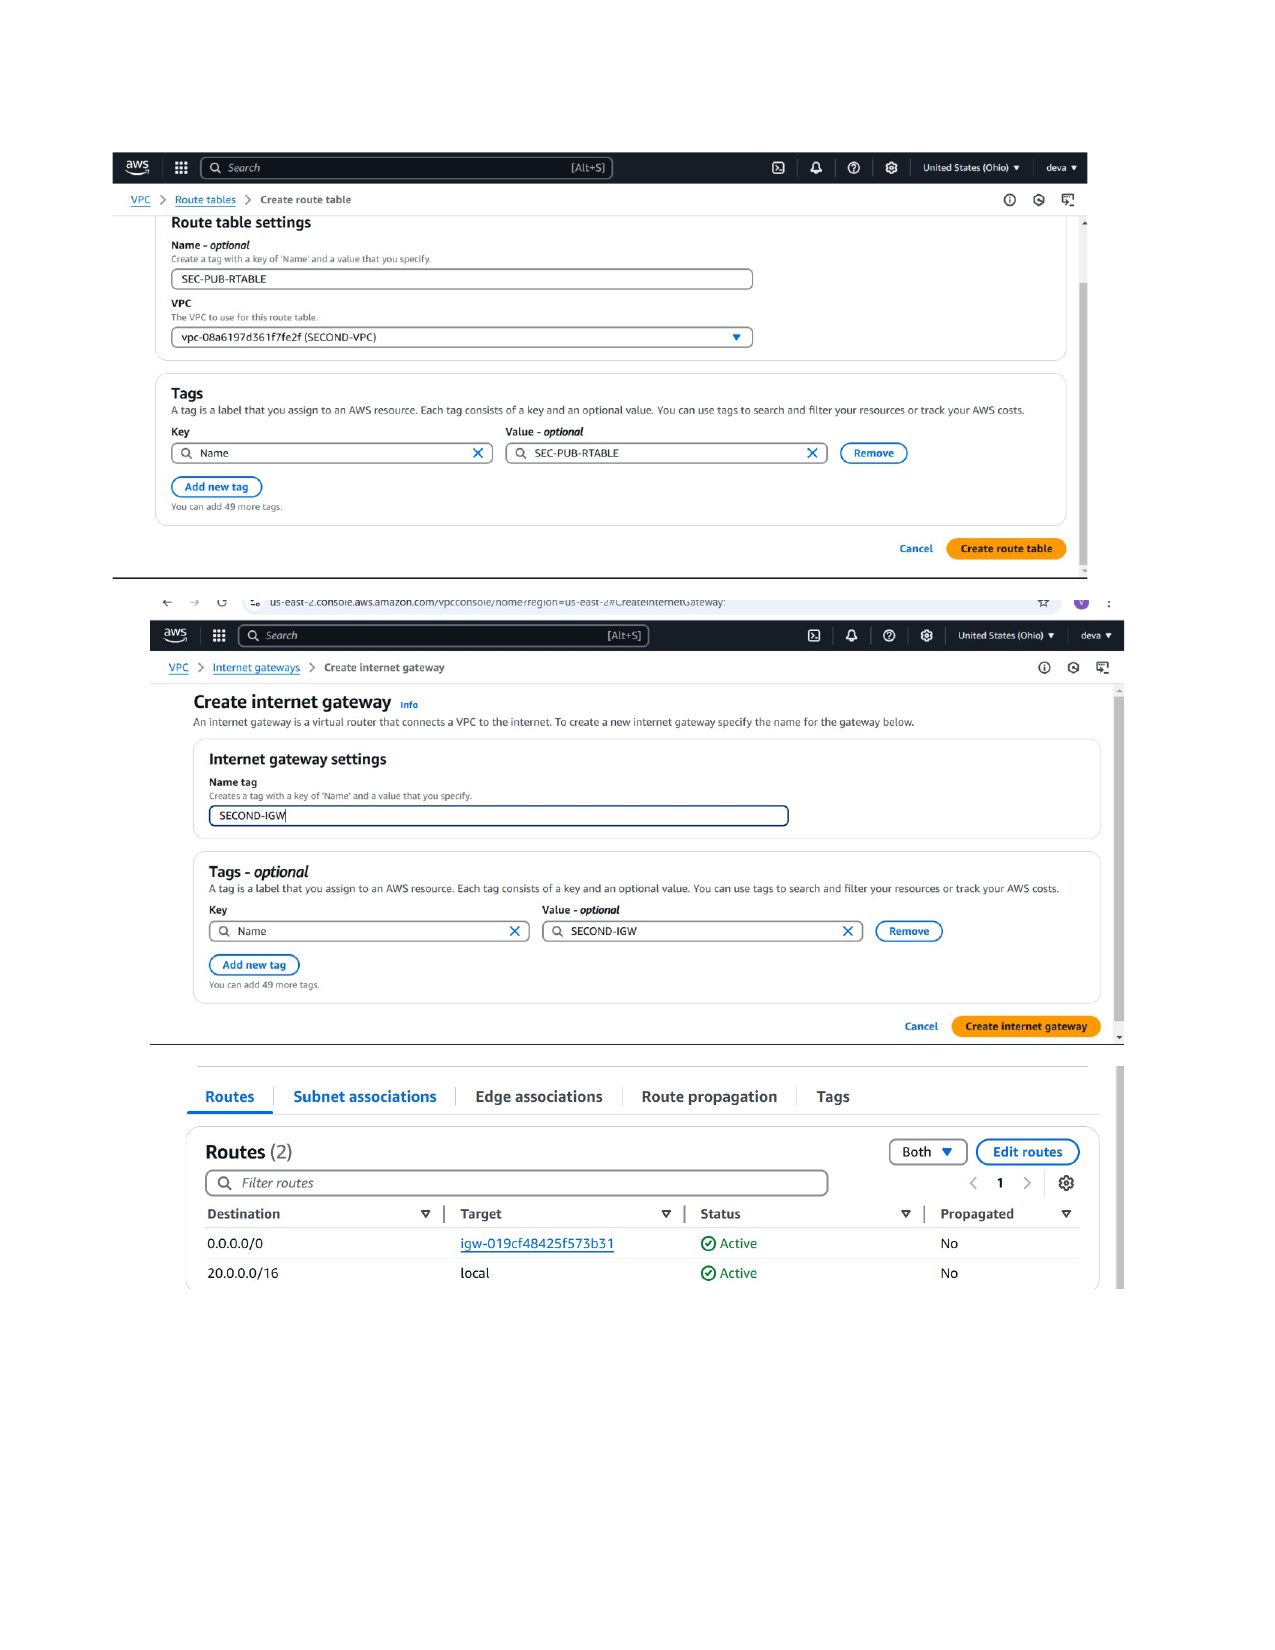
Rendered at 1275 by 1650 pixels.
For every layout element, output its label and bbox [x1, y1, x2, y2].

picture [150, 600, 1125, 1045]
picture [185, 1066, 1124, 1289]
picture [112, 152, 1088, 579]
